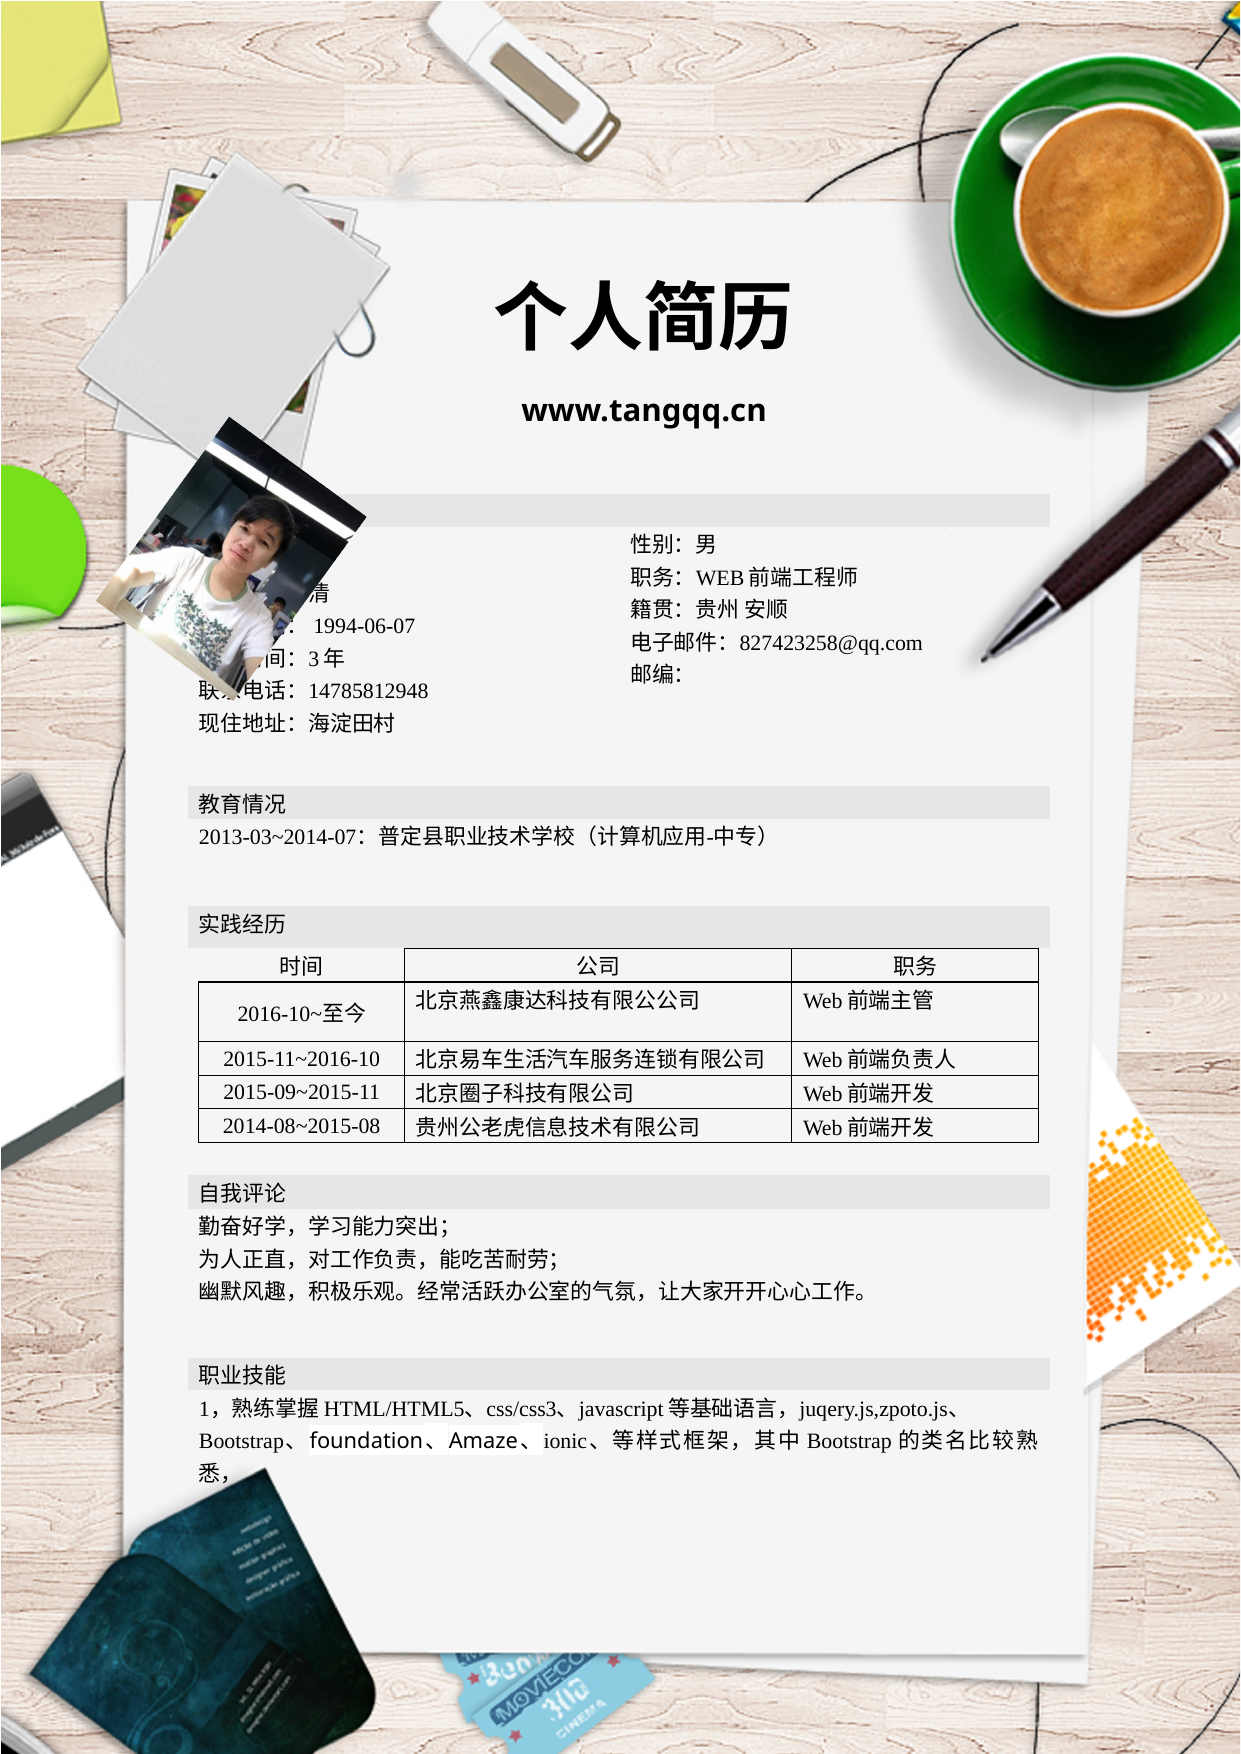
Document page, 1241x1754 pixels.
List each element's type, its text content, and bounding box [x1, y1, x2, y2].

table_cell 实践经历 [188, 906, 1050, 948]
table_cell 教育情况 [188, 786, 1050, 819]
table_header 基本信息 [337, 494, 1050, 527]
table_cell 职业技能 [188, 1358, 1050, 1390]
picture [1, 1, 1241, 1754]
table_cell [188, 1390, 1050, 1495]
table_cell 勤奋好学，学习能力突出； 为人正直，对工作负责，能吃苦耐劳； 幽默风趣，积极乐观。经常活跃办公室的气氛，让大家开开心心工作。 [188, 1209, 1050, 1358]
table_cell 自我评论 [188, 1175, 1050, 1209]
table_cell 性别：男 职务：WEB前端工程师 籍贯：贵州 安顺 电子邮件：827423258@qq.com 邮编： [619, 527, 1050, 786]
table_cell 姓名：唐清清 出生日期： 1994-06-07 工作时间：3年 联系电话：14785812948 现住地址：海淀田村 [188, 527, 619, 786]
table_header 个人简历 www.tangqq.cn [188, 228, 1100, 462]
table_cell [188, 948, 1050, 1175]
table_cell 2013-03~2014-07：普定县职业技术学校（计算机应用-中专） [188, 819, 1050, 906]
